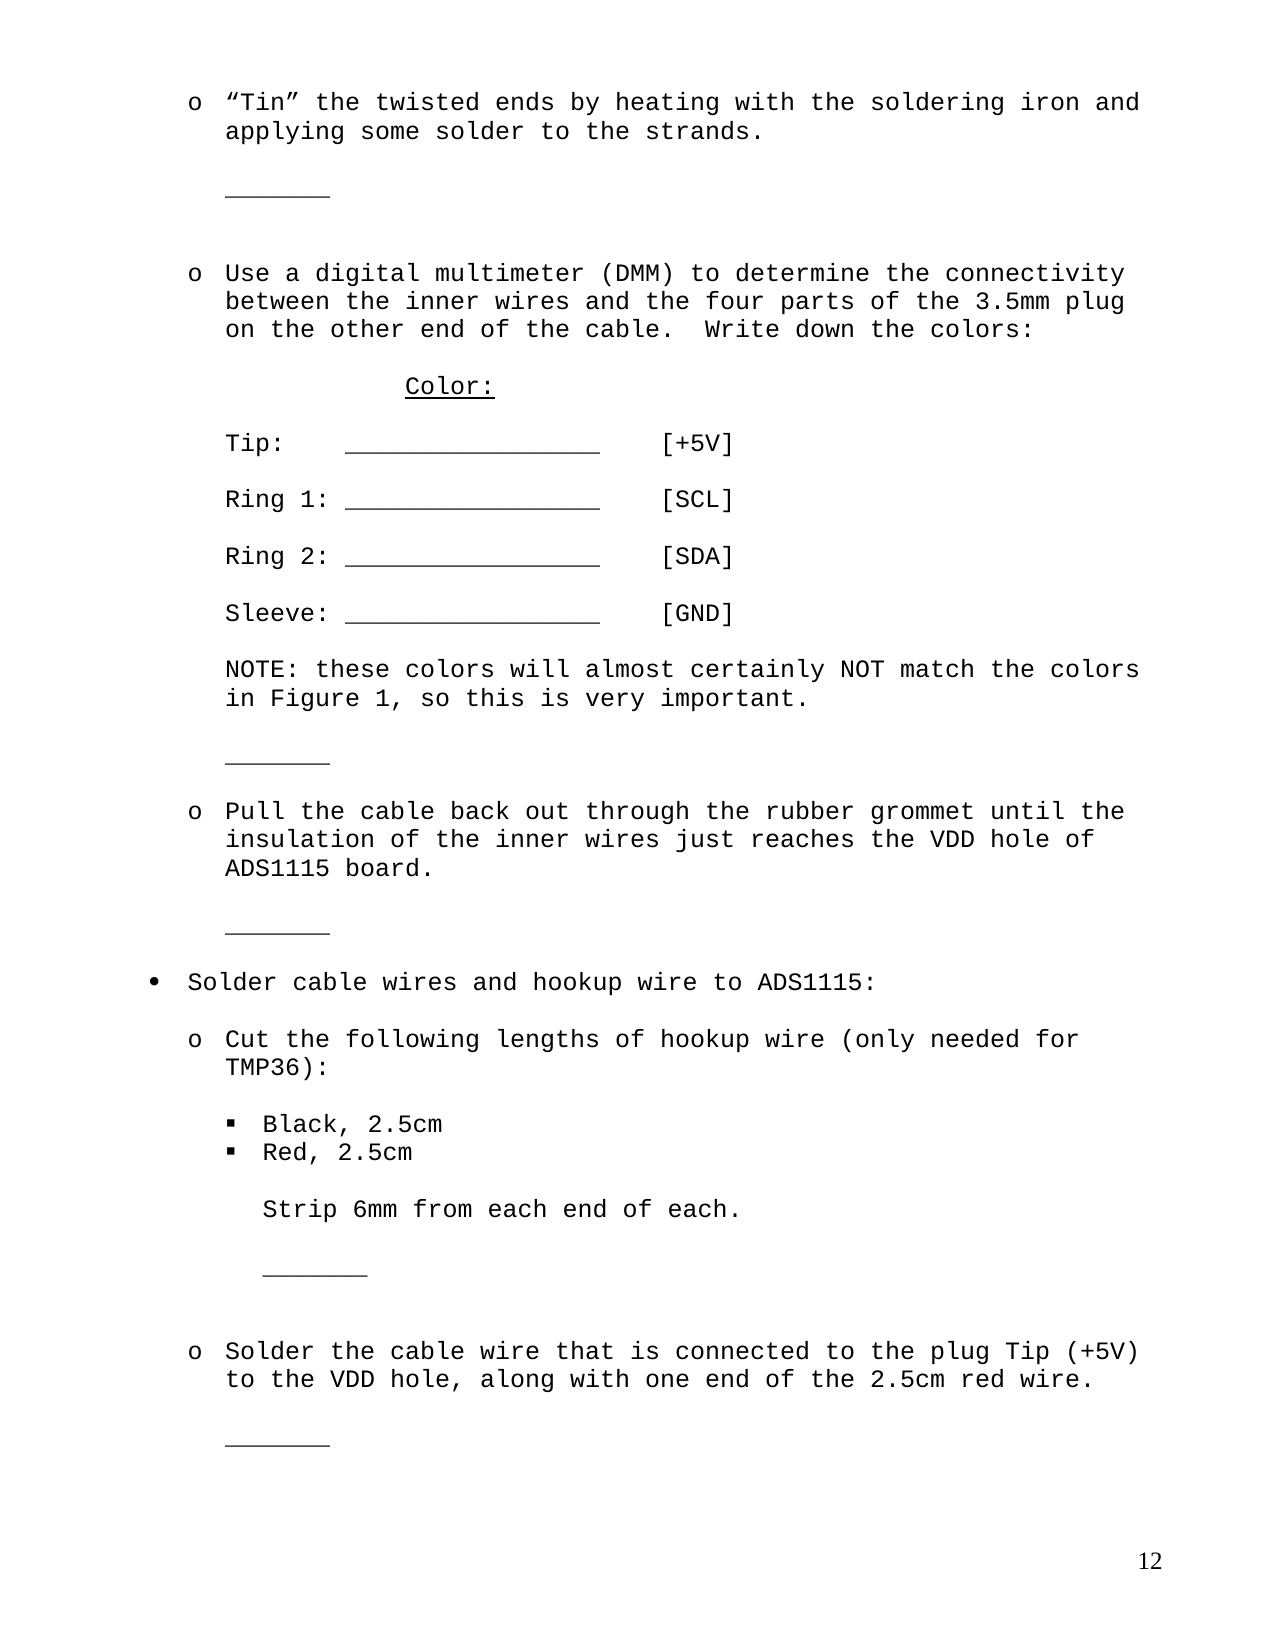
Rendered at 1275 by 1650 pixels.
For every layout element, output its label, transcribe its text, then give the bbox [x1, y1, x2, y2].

list Solder cable wires and hookup wire to ADS1115: [150, 969, 1162, 1026]
list Use a digital multimeter (DMM) to determine the connectivity between the inner wires and the four parts of the 3.5mm plug on the other end of the cable. Write down the colors: Color: Tip: _________________ [+5V] Ring 1: _________________ [SCL] Ring 2: _________________ [SDA] Sleeve: _________________ [GND] NOTE: these colors will almost certainly NOT match the colors in , so this is very important. _______ [187, 260, 1162, 770]
list Pull the cable back out through the rubber grommet until the insulation of the inner wires just reaches the VDD hole of ADS1115 board. _______ [187, 799, 1162, 969]
list Cut the following lengths of hookup wire (only needed for TMP36): [187, 1026, 1162, 1112]
list Red, 2.5cm Strip 6mm from each end of each. _______ [225, 1140, 1162, 1339]
list Solder the cable wire that is connected to the plug Tip (+5V) to the VDD hole, along with one end of the 2.5cm red wire. _______ [187, 1339, 1162, 1481]
list “Tin” the twisted ends by heating with the soldering iron and applying some solder to the strands. _______ [187, 90, 1162, 232]
list Black, 2.5cm [225, 1112, 1162, 1140]
